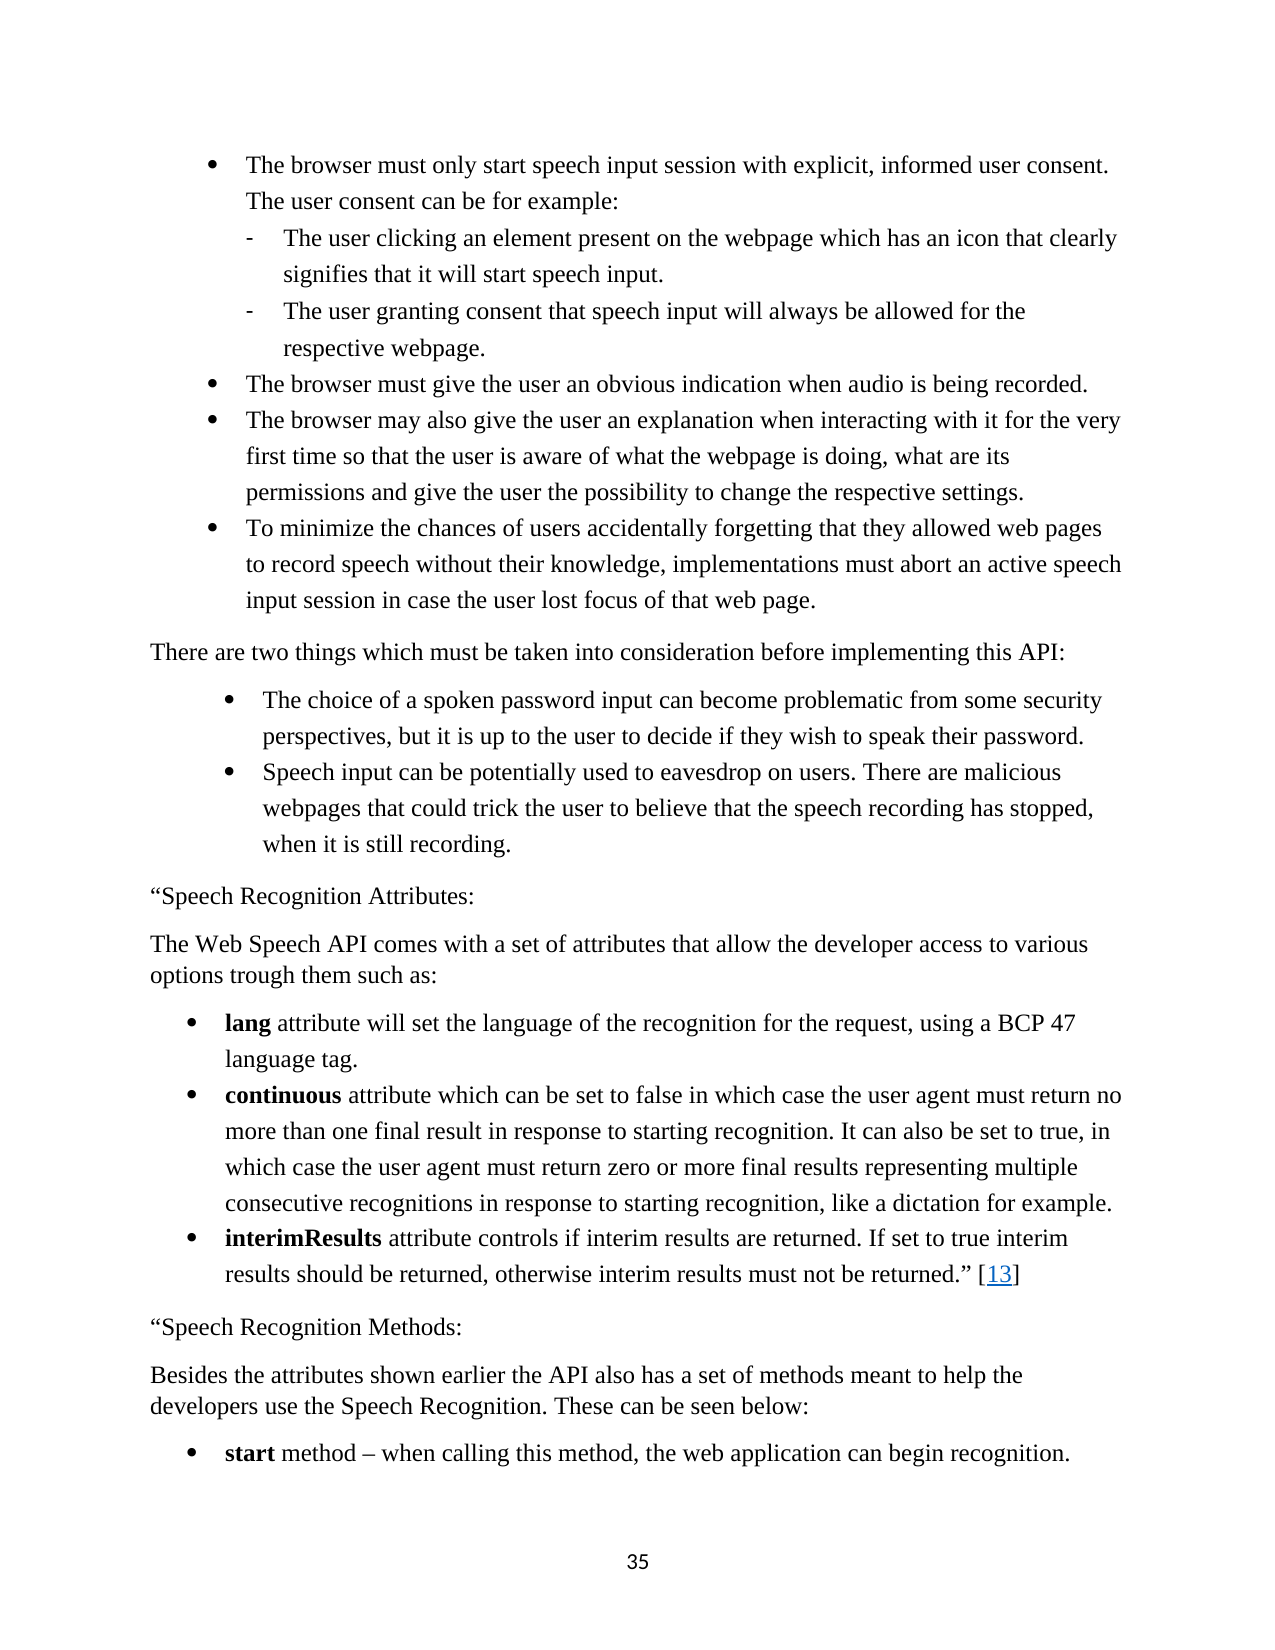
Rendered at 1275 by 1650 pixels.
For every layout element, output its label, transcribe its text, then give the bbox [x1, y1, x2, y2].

list interimResults attribute controls if interim results are returned. If set to true interim results should be returned, otherwise interim results must not be returned.” [13] [187, 1223, 1125, 1288]
list The browser must only start speech input session with explicit, informed user consent. The user consent can be for example: [208, 150, 1125, 215]
list The browser must give the user an obvious indication when audio is being recorded. [208, 369, 1125, 398]
list The user clicking an element present on the webpage which has an icon that clearly signifies that it will start speech input. [246, 222, 1125, 288]
list continuous attribute which can be set to false in which case the user agent must return no more than one final result in response to starting recognition. It can also be set to true, in which case the user agent must return zero or more final results representing multiple consecutive recognitions in response to starting recognition, like a dictation for example. [187, 1080, 1125, 1216]
text The Web Speech API comes with a set of attributes that allow the developer access to various options trough them such as: [150, 929, 1125, 989]
list Speech input can be potentially used to eavesdrop on users. There are malicious webpages that could trick the user to believe that the speech recording has stopped, when it is still recording. [225, 757, 1125, 858]
text “Speech Recognition Attributes: [150, 881, 1125, 910]
text Besides the attributes shown earlier the API also has a set of methods meant to help the developers use the Speech Recognition. These can be seen below: [150, 1360, 1125, 1419]
list The choice of a spoken password input can become problematic from some security perspectives, but it is up to the user to decide if they wish to speak their password. [225, 685, 1125, 750]
list The user granting consent that speech input will always be allowed for the respective webpage. [246, 296, 1125, 362]
text There are two things which must be taken into consideration before implementing this API: [150, 637, 1125, 666]
list lang attribute will set the language of the recognition for the request, using a BCP 47 language tag. [187, 1008, 1125, 1073]
list To minimize the chances of users accidentally forgetting that they allowed web pages to record speech without their knowledge, implementations must abort an active speech input session in case the user lost focus of that web page. [208, 513, 1125, 613]
list The browser may also give the user an explanation when interacting with it for the very first time so that the user is aware of what the webpage is doing, what are its permissions and give the user the possibility to change the respective settings. [208, 405, 1125, 506]
list start method – when calling this method, the web application can begin recognition. [187, 1438, 1125, 1467]
text “Speech Recognition Methods: [150, 1312, 1125, 1341]
